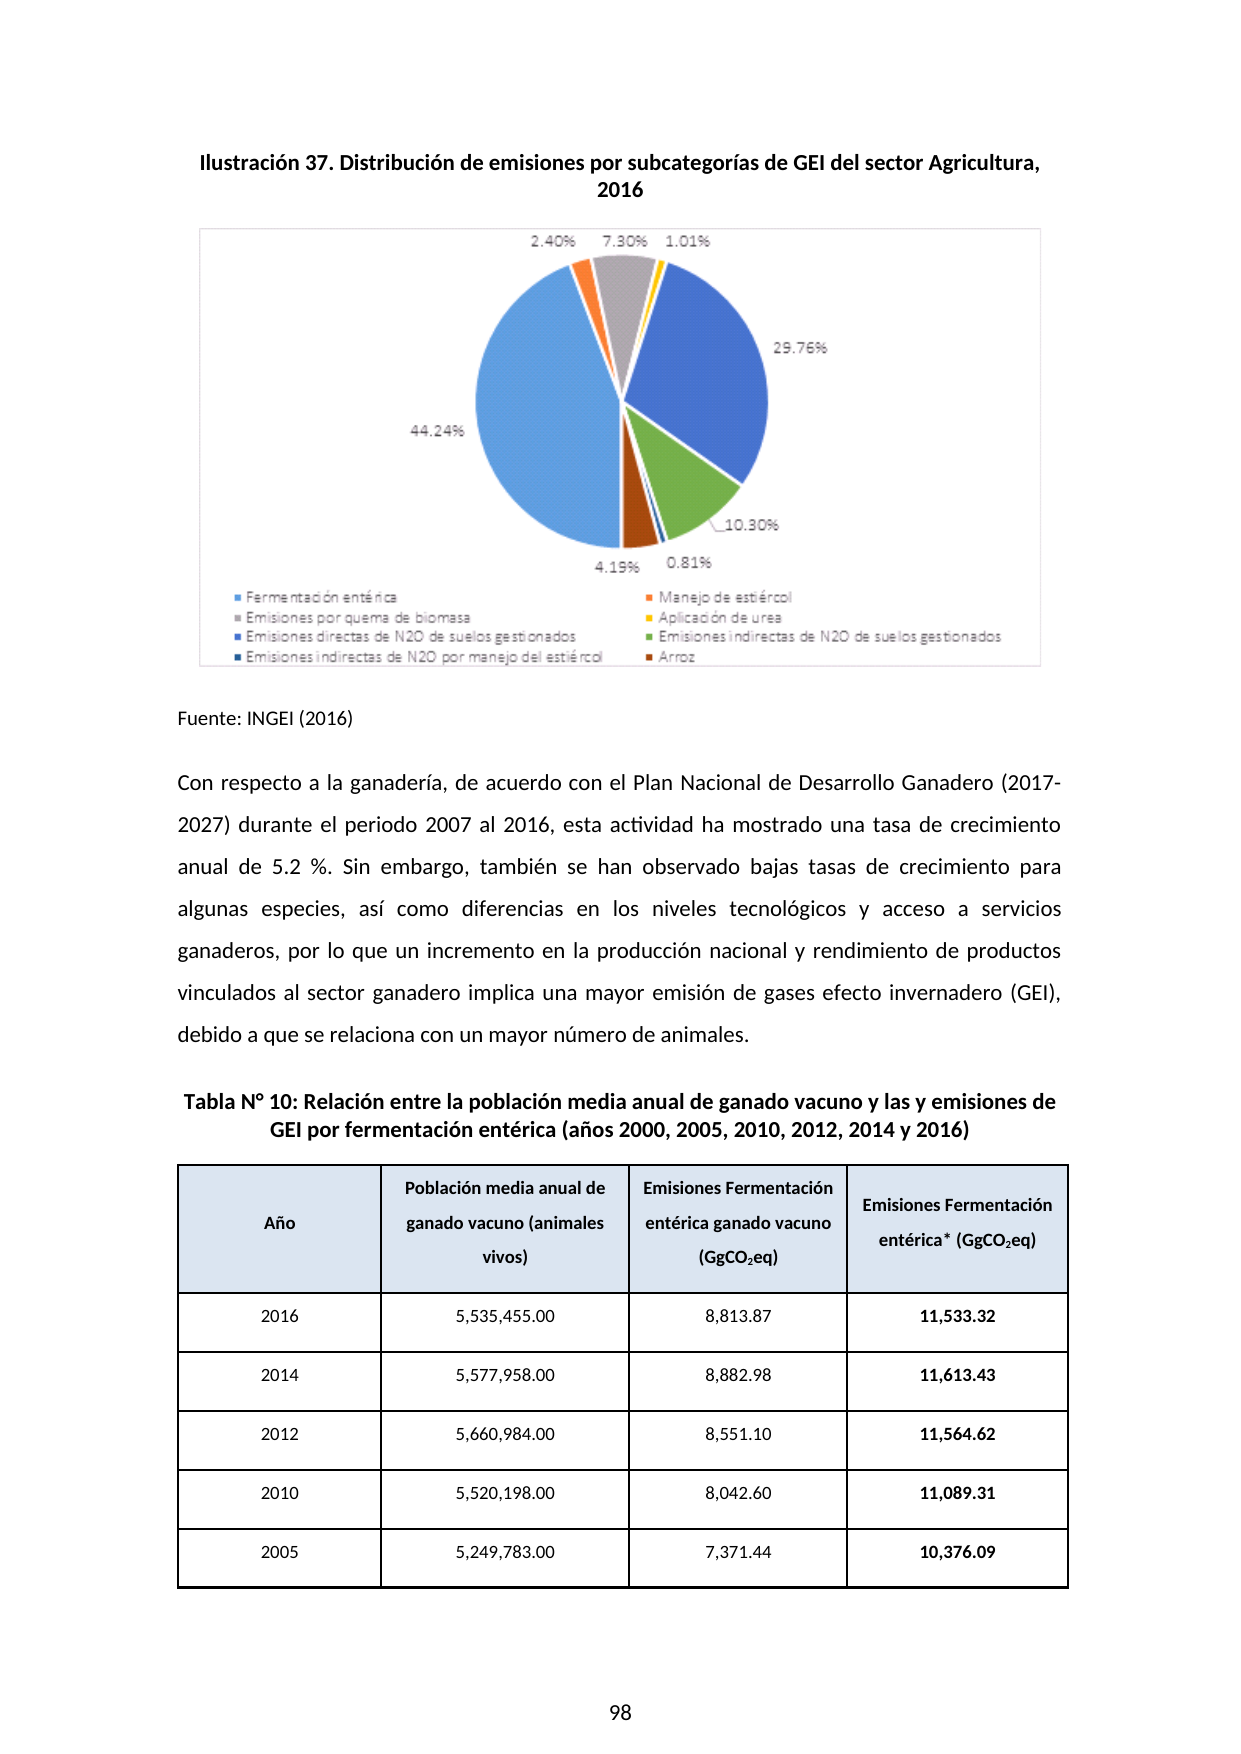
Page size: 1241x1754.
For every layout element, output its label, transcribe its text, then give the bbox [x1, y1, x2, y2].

table_header Población media anual de ganado vacuno (animales vivos) [382, 1166, 628, 1292]
text Ilustración 37. Distribución de emisiones por subcategorías de GEI del sector Agricultura, 2016 [177, 148, 1063, 204]
table_cell 2014 [179, 1353, 380, 1409]
table_cell 8,882.98 [630, 1353, 846, 1409]
table_cell 8,042.60 [630, 1471, 846, 1527]
table_cell 5,535,455.00 [382, 1294, 628, 1351]
table_cell 10,376.09 [848, 1530, 1067, 1586]
table_header Año [179, 1166, 380, 1292]
table_header Emisiones Fermentación entérica* (GgCO2eq) [848, 1166, 1067, 1292]
table_cell 11,089.31 [848, 1471, 1067, 1527]
table_cell 8,551.10 [630, 1412, 846, 1468]
table_cell 2005 [179, 1530, 380, 1586]
table_cell 2010 [179, 1471, 380, 1527]
table_cell 5,249,783.00 [382, 1530, 628, 1586]
table_cell 11,533.32 [848, 1294, 1067, 1351]
table_cell 7,371.44 [630, 1530, 846, 1586]
table_cell 2016 [179, 1294, 380, 1351]
table_header Emisiones Fermentación entérica ganado vacuno (GgCO2eq) [630, 1166, 846, 1292]
table_cell 5,660,984.00 [382, 1412, 628, 1468]
table_cell 11,613.43 [848, 1353, 1067, 1409]
picture [199, 228, 1042, 667]
table_cell 5,520,198.00 [382, 1471, 628, 1527]
table_cell 11,564.62 [848, 1412, 1067, 1468]
table_cell 5,577,958.00 [382, 1353, 628, 1409]
table_cell 8,813.87 [630, 1294, 846, 1351]
table_cell 2012 [179, 1412, 380, 1468]
text Fuente: INGEI (2016) [177, 705, 1063, 731]
text Con respecto a la ganadería, de acuerdo con el Plan Nacional de Desarrollo Ganadero (2017-2027) durante el periodo 2007 al 2016, esta actividad ha mostrado una tasa de crecimiento anual de 5.2 %. Sin embargo, también se han observado bajas tasas de crecimiento para algunas especies, así como diferencias en los niveles tecnológicos y acceso a servicios ganaderos, por lo que un incremento en la producción nacional y rendimiento de productos vinculados al sector ganadero implica una mayor emisión de gases efecto invernadero (GEI), debido a que se relaciona con un mayor número de animales. [177, 768, 1063, 1048]
text Tabla N° 10: Relación entre la población media anual de ganado vacuno y las y emisiones de GEI por fermentación entérica (años 2000, 2005, 2010, 2012, 2014 y 2016) [177, 1087, 1063, 1143]
